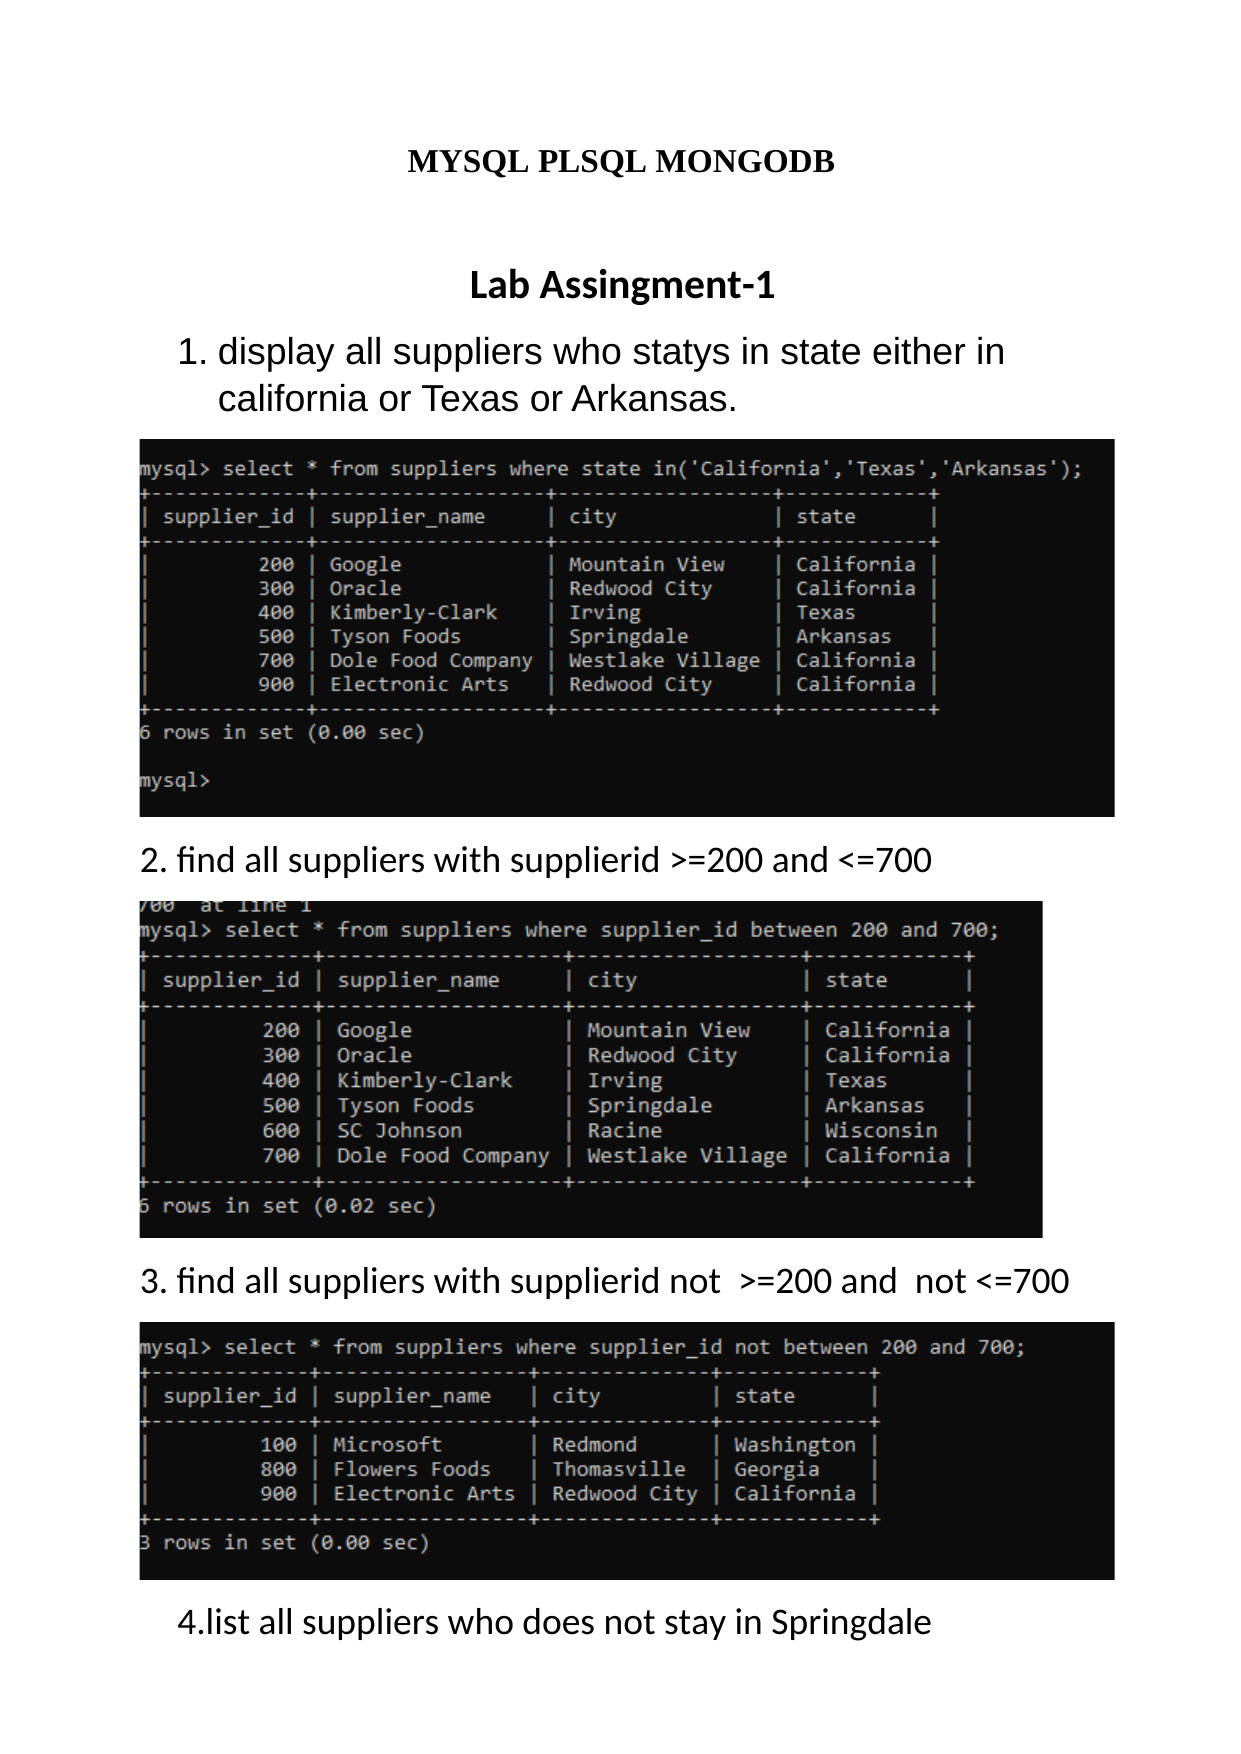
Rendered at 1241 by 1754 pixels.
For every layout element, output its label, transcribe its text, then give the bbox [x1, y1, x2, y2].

list display all suppliers who statys in state either in california or Texas or Arkansas. [177, 329, 1103, 419]
text Lab Assingment-1 [139, 258, 1103, 308]
text 4.list all suppliers who does not stay in Springdale [177, 1598, 1103, 1644]
picture [139, 901, 1043, 1238]
text 3. find all suppliers with supplierid not >=200 and not <=700 [139, 1257, 1103, 1302]
picture [139, 1322, 1115, 1580]
text MYSQL PLSQL MONGODB [139, 142, 1103, 180]
picture [139, 439, 1115, 817]
text 2. find all suppliers with supplierid >=200 and <=700 [139, 836, 1103, 881]
